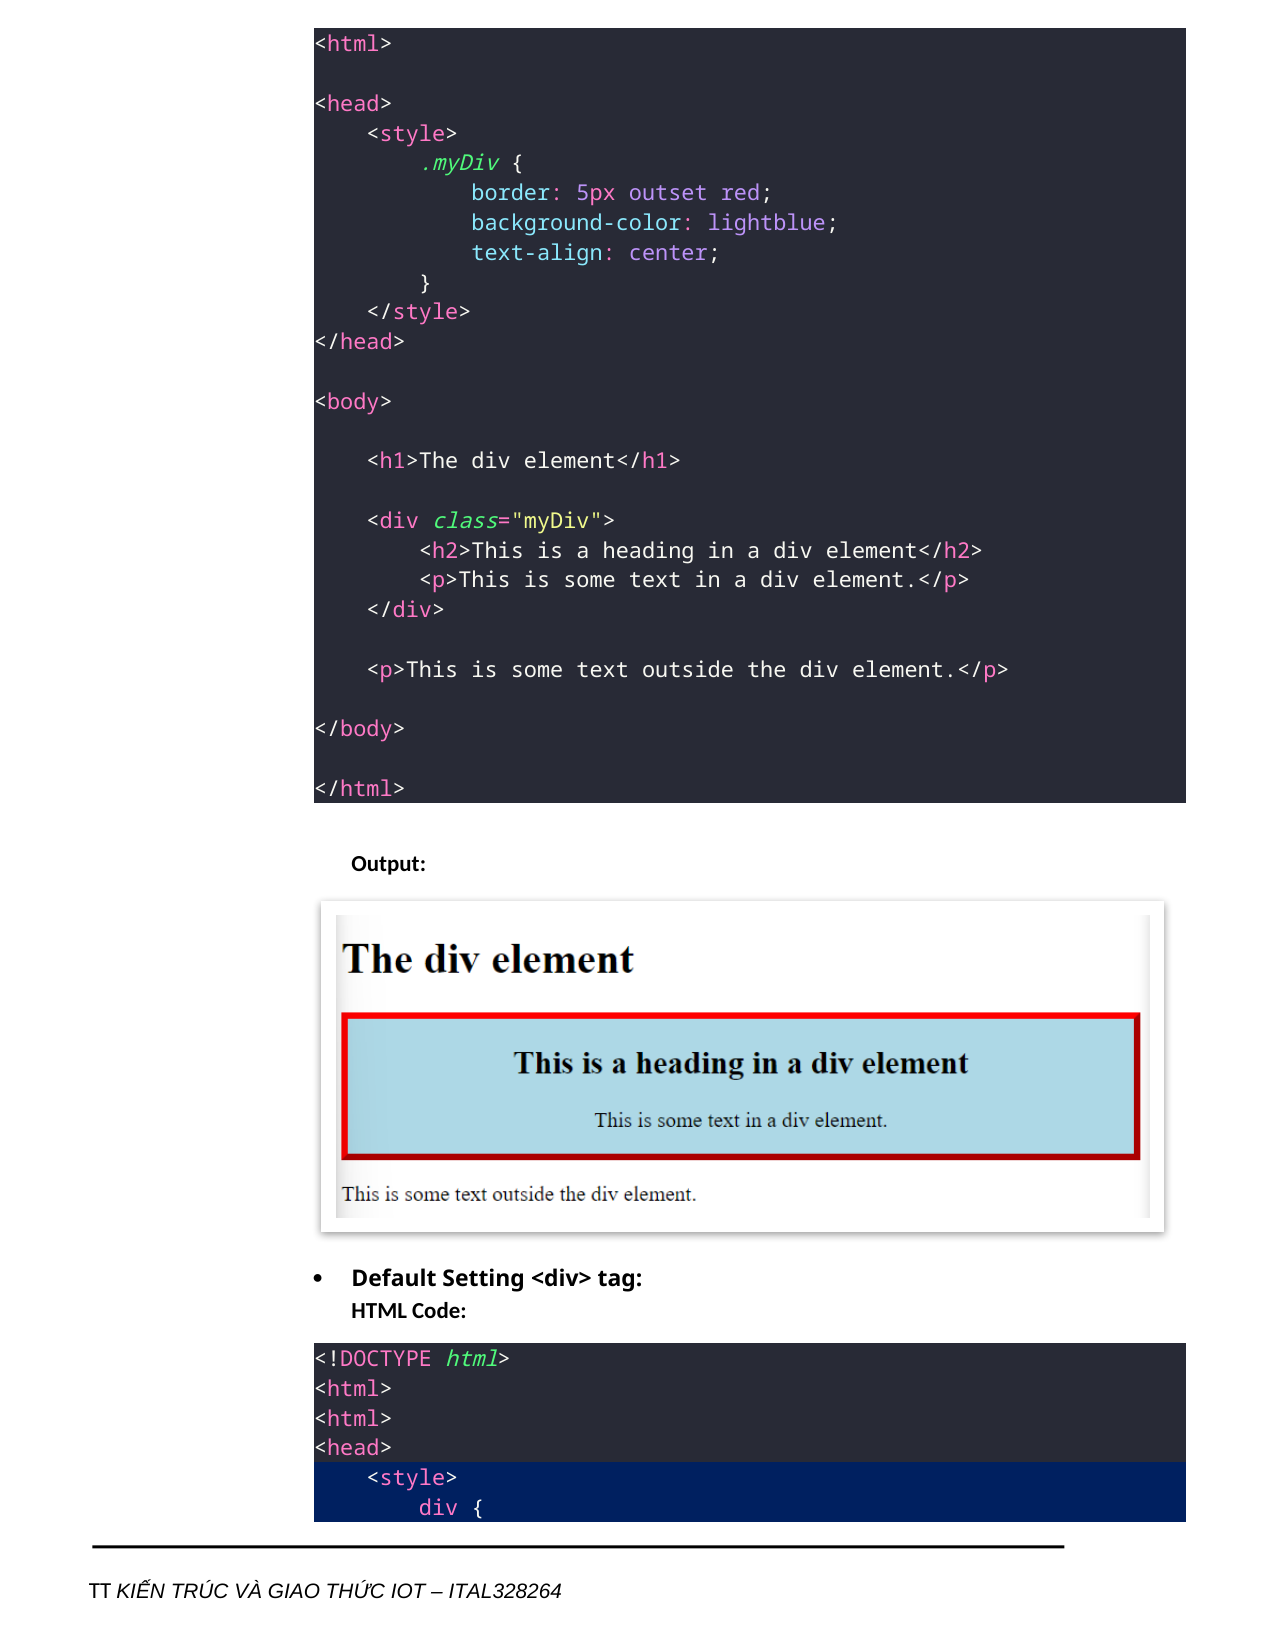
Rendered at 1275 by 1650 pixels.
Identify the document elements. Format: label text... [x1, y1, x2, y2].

text div { [314, 1492, 1186, 1522]
text <html> [314, 1373, 1186, 1402]
text </head> [314, 326, 1186, 356]
text <h2>This is a heading in a div element</h2> [314, 534, 1186, 564]
text } [314, 266, 1186, 296]
text <html> [314, 28, 1186, 58]
text </html> [314, 773, 1186, 803]
text <body> [314, 386, 1186, 415]
text <!DOCTYPE html> [314, 1343, 1186, 1373]
text <style> [314, 117, 1186, 147]
text <html> [314, 1402, 1186, 1432]
text <div class="myDiv"> [314, 505, 1186, 534]
subtitle Default Setting <div> tag: [314, 1262, 1186, 1293]
text border: 5px outset red; [314, 177, 1186, 207]
text .myDiv { [314, 147, 1186, 177]
text <style> [314, 1462, 1186, 1492]
text <head> [314, 88, 1186, 117]
picture [336, 915, 1150, 1218]
text </div> [314, 594, 1186, 624]
text </style> [314, 296, 1186, 326]
text HTML Code: [351, 1296, 1186, 1324]
text <p>This is some text in a div element.</p> [314, 564, 1186, 594]
text Output: [351, 849, 1186, 878]
text </body> [314, 713, 1186, 743]
text <p>This is some text outside the div element.</p> [314, 654, 1186, 683]
text text-align: center; [314, 237, 1186, 266]
text <h1>The div element</h1> [314, 445, 1186, 475]
text background-color: lightblue; [314, 207, 1186, 237]
text <head> [314, 1432, 1186, 1462]
